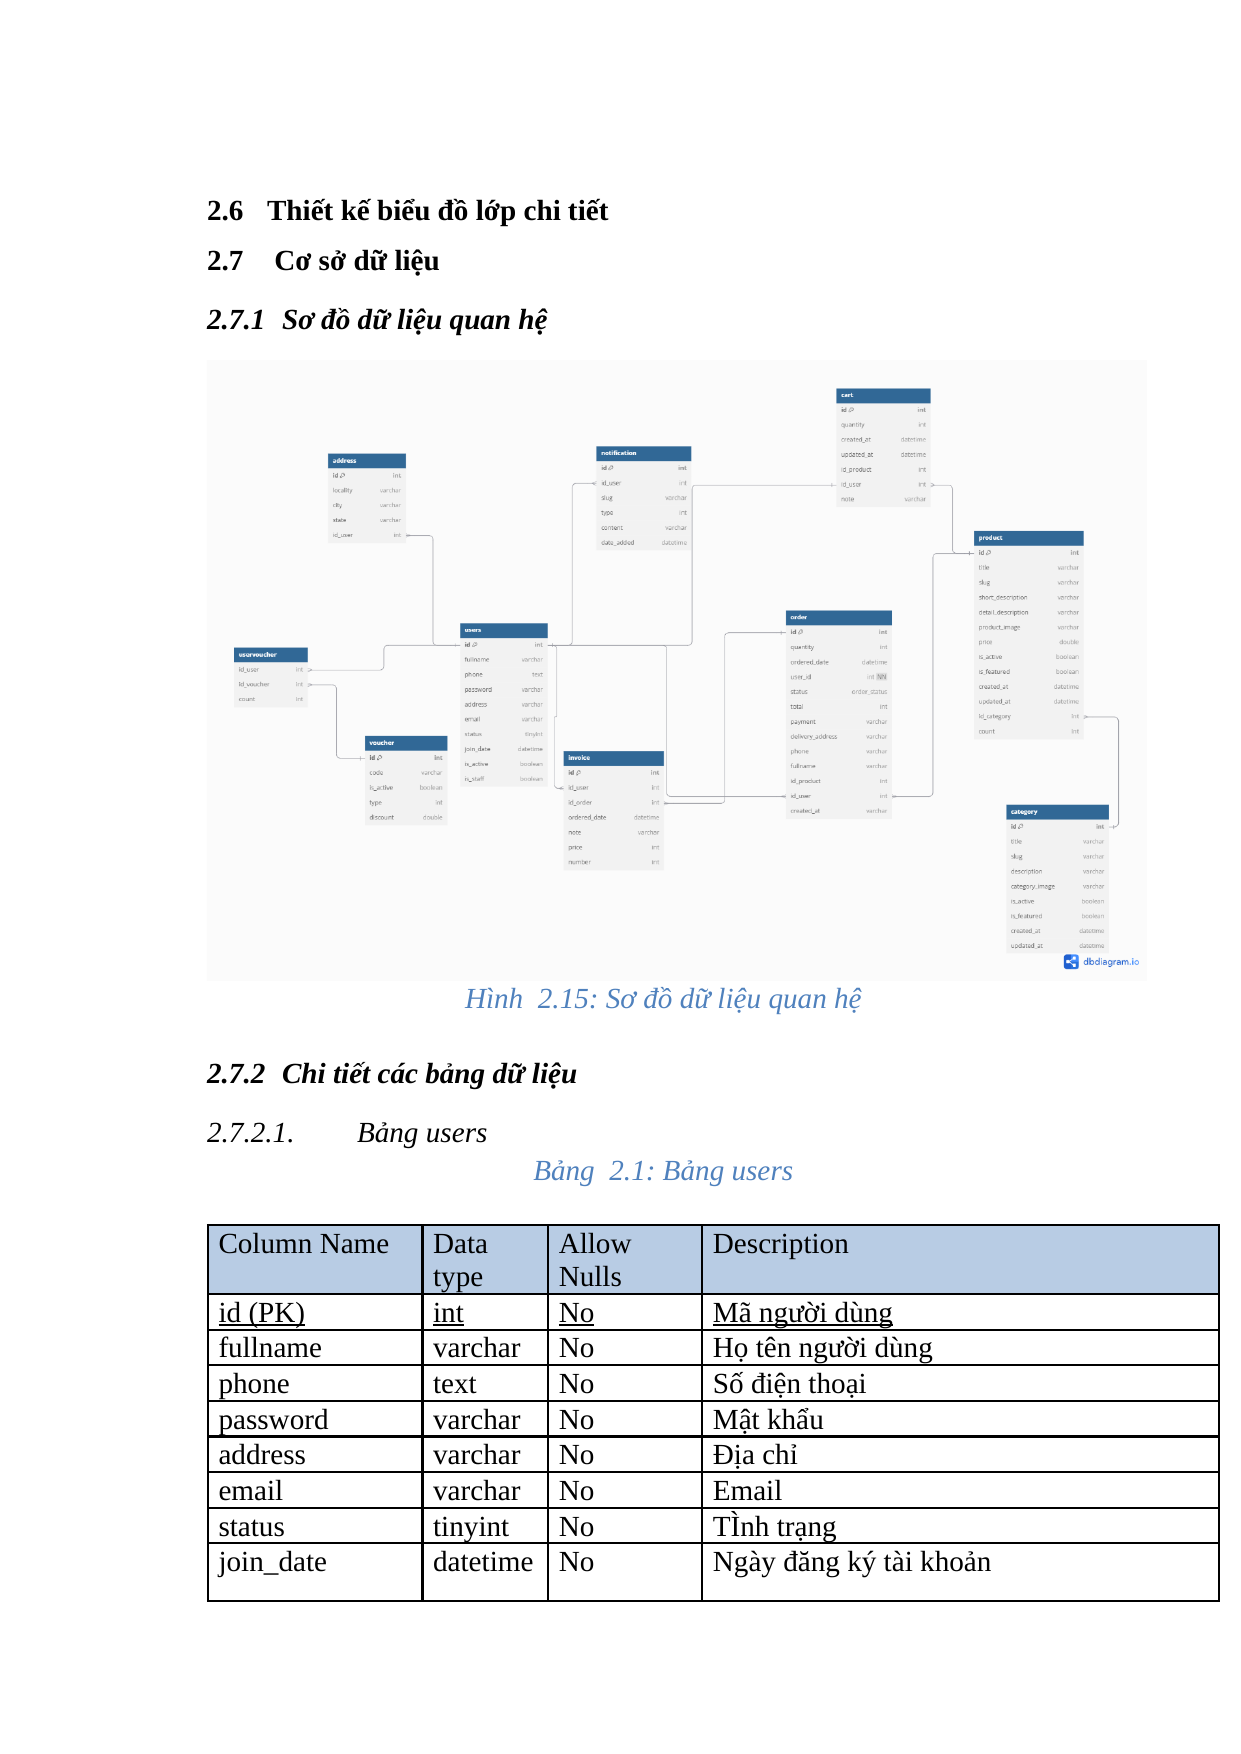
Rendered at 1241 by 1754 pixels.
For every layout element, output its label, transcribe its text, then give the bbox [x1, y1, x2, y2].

table_cell int [424, 1295, 547, 1328]
text Hình 2.15: Sơ đồ dữ liệu quan hệ [207, 981, 1122, 1014]
table_cell varchar [424, 1331, 547, 1364]
subtitle Chi tiết các bảng dữ liệu [207, 1056, 1122, 1090]
table_cell phone [209, 1366, 421, 1400]
table_cell password [209, 1402, 421, 1435]
table_cell tinyint [424, 1509, 547, 1542]
table_cell No [549, 1509, 701, 1542]
table_cell No [549, 1544, 701, 1600]
table_cell TÌnh trạng [703, 1509, 1218, 1542]
table_cell join_date [209, 1544, 421, 1600]
table_cell No [549, 1438, 701, 1471]
table_cell datetime [424, 1544, 547, 1600]
table_cell Địa chỉ [703, 1438, 1218, 1471]
table_cell status [209, 1509, 421, 1542]
table_cell text [424, 1366, 547, 1400]
table_cell No [549, 1366, 701, 1400]
text Bảng 2.1: Bảng users [207, 1153, 1122, 1186]
table_cell No [549, 1402, 701, 1435]
table_cell Mật khẩu [703, 1402, 1218, 1435]
table_cell Mã người dùng [703, 1295, 1218, 1328]
table_cell No [549, 1473, 701, 1507]
table_cell varchar [424, 1402, 547, 1435]
table_cell varchar [424, 1473, 547, 1507]
table_cell Email [703, 1473, 1218, 1507]
table_header Data type [424, 1226, 547, 1293]
table_cell email [209, 1473, 421, 1507]
table_cell Ngày đăng ký tài khoản [703, 1544, 1218, 1600]
subtitle Thiết kế biểu đồ lớp chi tiết [207, 193, 1122, 227]
table_cell address [209, 1438, 421, 1471]
subtitle Cơ sở dữ liệu [207, 243, 1122, 277]
picture [206, 360, 1147, 981]
table_cell Họ tên người dùng [703, 1331, 1218, 1364]
table_cell No [549, 1295, 701, 1328]
subtitle Bảng users [207, 1115, 1122, 1148]
subtitle Sơ đồ dữ liệu quan hệ [207, 302, 1122, 335]
table_cell fullname [209, 1331, 421, 1364]
table_header Allow Nulls [549, 1226, 701, 1293]
table_cell id (PK) [209, 1295, 421, 1328]
table_cell varchar [424, 1438, 547, 1471]
table_header Column Name [209, 1226, 421, 1293]
table_cell No [549, 1331, 701, 1364]
table_header Description [703, 1226, 1218, 1293]
table_cell Số điện thoại [703, 1366, 1218, 1400]
